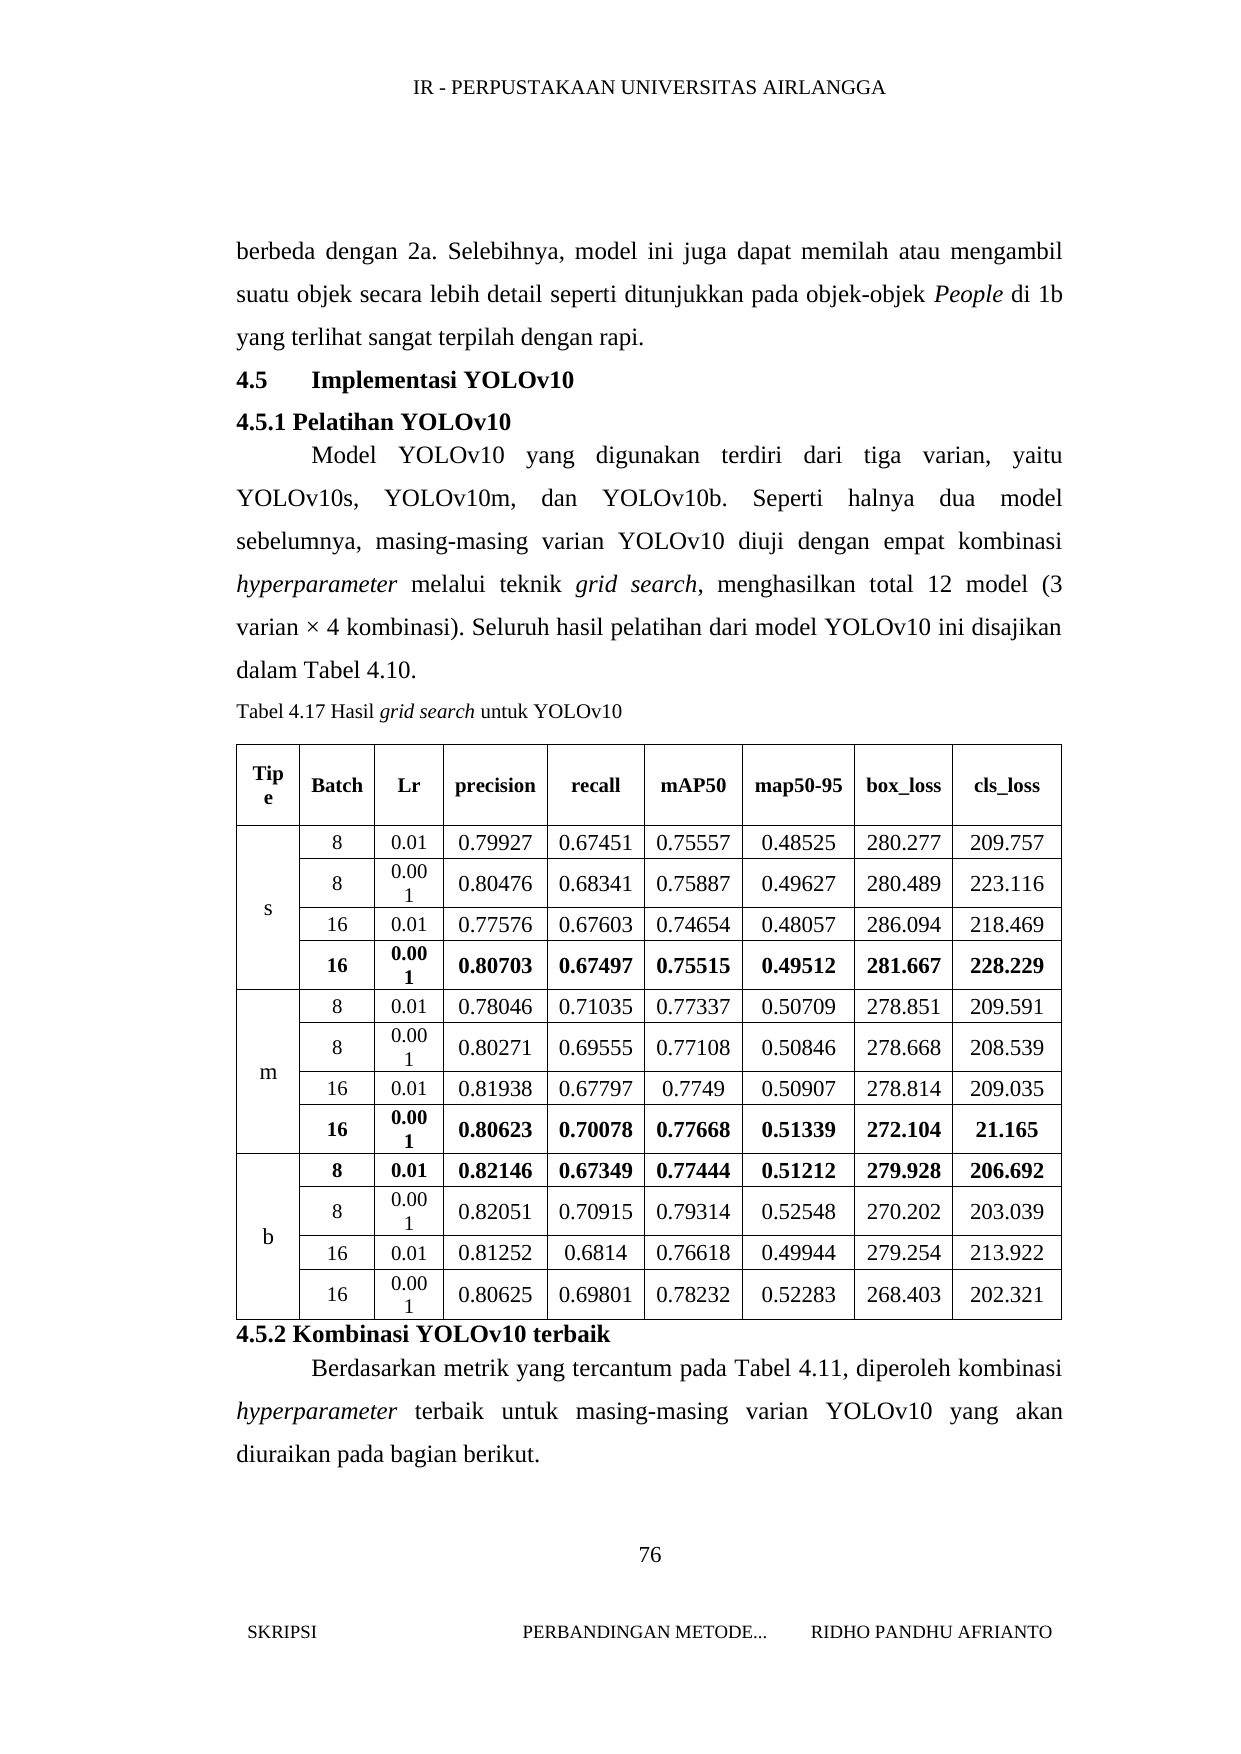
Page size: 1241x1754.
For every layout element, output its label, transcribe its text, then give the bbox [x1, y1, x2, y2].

table_header mAP50 [645, 745, 742, 825]
table_cell 0.50846 [743, 1023, 854, 1071]
table_cell 0.69801 [548, 1270, 644, 1318]
table_cell 0.67497 [548, 941, 644, 989]
table_cell 0.001 [375, 1270, 443, 1318]
table_cell 0.67451 [548, 826, 644, 858]
table_cell 16 [300, 1236, 374, 1269]
table_header recall [548, 745, 644, 825]
table_cell 0.51212 [743, 1154, 854, 1186]
table_cell 0.49512 [743, 941, 854, 989]
table_header map50-95 [743, 745, 854, 825]
table_cell 280.489 [855, 859, 952, 907]
table_cell 0.01 [375, 1236, 443, 1269]
table_cell 8 [300, 1023, 374, 1071]
table_cell 0.82146 [444, 1154, 547, 1186]
table_cell 0.78232 [645, 1270, 742, 1318]
table_cell 0.01 [375, 1072, 443, 1104]
table_header Batch [300, 745, 374, 825]
table_cell 0.80703 [444, 941, 547, 989]
table_cell 223.116 [953, 859, 1061, 907]
table_cell 0.78046 [444, 990, 547, 1022]
table_cell 0.52283 [743, 1270, 854, 1318]
table_cell 0.81938 [444, 1072, 547, 1104]
table_cell 0.68341 [548, 859, 644, 907]
table_header Tipe [237, 745, 299, 825]
table_cell 8 [300, 1154, 374, 1186]
table_cell 268.403 [855, 1270, 952, 1318]
subtitle 4.5 Implementasi YOLOv10 [236, 366, 1063, 394]
table_cell 0.48525 [743, 826, 854, 858]
table_cell 0.51339 [743, 1105, 854, 1153]
table_cell 0.50907 [743, 1072, 854, 1104]
table_cell 203.039 [953, 1187, 1061, 1235]
table_cell 0.79927 [444, 826, 547, 858]
table_cell 0.67797 [548, 1072, 644, 1104]
table_cell 208.539 [953, 1023, 1061, 1071]
table_cell 0.6814 [548, 1236, 644, 1269]
text Berdasarkan metrik yang tercantum pada Tabel 4.11, diperoleh kombinasi hyperparameter terbaik untuk masing-masing varian YOLOv10 yang akan diuraikan pada bagian berikut. [236, 1353, 1063, 1468]
table_cell 272.104 [855, 1105, 952, 1153]
table_cell 0.7749 [645, 1072, 742, 1104]
table_cell 278.851 [855, 990, 952, 1022]
table_cell 8 [300, 990, 374, 1022]
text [236, 236, 1063, 351]
table_cell 0.76618 [645, 1236, 742, 1269]
table_cell 16 [300, 1270, 374, 1318]
table_cell 0.70078 [548, 1105, 644, 1153]
table_cell 280.277 [855, 826, 952, 858]
table_cell 0.74654 [645, 908, 742, 940]
table_cell 8 [300, 859, 374, 907]
table_cell 0.75887 [645, 859, 742, 907]
table_cell 0.80623 [444, 1105, 547, 1153]
table_cell 0.80625 [444, 1270, 547, 1318]
table_cell 0.49944 [743, 1236, 854, 1269]
table_cell 279.928 [855, 1154, 952, 1186]
table_cell 0.001 [375, 941, 443, 989]
table_cell 0.48057 [743, 908, 854, 940]
table_cell 0.75557 [645, 826, 742, 858]
table_cell 8 [300, 826, 374, 858]
table_cell 0.79314 [645, 1187, 742, 1235]
table_cell 0.01 [375, 1154, 443, 1186]
table_cell 213.922 [953, 1236, 1061, 1269]
table_cell 0.77576 [444, 908, 547, 940]
table_cell 0.81252 [444, 1236, 547, 1269]
table_cell 8 [300, 1187, 374, 1235]
table_cell 0.82051 [444, 1187, 547, 1235]
table_cell 0.77108 [645, 1023, 742, 1071]
table_header precision [444, 745, 547, 825]
table_cell 202.321 [953, 1270, 1061, 1318]
table_cell 281.667 [855, 941, 952, 989]
table_cell 21.165 [953, 1105, 1061, 1153]
table_cell 278.668 [855, 1023, 952, 1071]
table_cell 209.035 [953, 1072, 1061, 1104]
table_cell 206.692 [953, 1154, 1061, 1186]
table_header box_loss [855, 745, 952, 825]
table_cell m [237, 990, 299, 1153]
table_cell 0.49627 [743, 859, 854, 907]
table_cell 286.094 [855, 908, 952, 940]
table_cell 0.001 [375, 1105, 443, 1153]
table_cell 0.69555 [548, 1023, 644, 1071]
table_cell 279.254 [855, 1236, 952, 1269]
table_cell 0.52548 [743, 1187, 854, 1235]
table_cell 16 [300, 1072, 374, 1104]
table_header cls_loss [953, 745, 1061, 825]
table_cell 0.01 [375, 908, 443, 940]
table_cell 16 [300, 941, 374, 989]
table_cell 0.70915 [548, 1187, 644, 1235]
table_cell 0.001 [375, 1187, 443, 1235]
table_cell 218.469 [953, 908, 1061, 940]
table_cell 0.001 [375, 859, 443, 907]
table_cell 16 [300, 1105, 374, 1153]
table_cell 0.01 [375, 826, 443, 858]
table_cell 209.757 [953, 826, 1061, 858]
table_cell 0.80476 [444, 859, 547, 907]
table_cell 278.814 [855, 1072, 952, 1104]
table_header Lr [375, 745, 443, 825]
table_cell 0.77668 [645, 1105, 742, 1153]
table_cell 228.229 [953, 941, 1061, 989]
subtitle 4.5.2 Kombinasi YOLOv10 terbaik [236, 1319, 1063, 1348]
table_cell 0.75515 [645, 941, 742, 989]
text Model YOLOv10 yang digunakan terdiri dari tiga varian, yaitu YOLOv10s, YOLOv10m, dan YOLOv10b. Seperti halnya dua model sebelumnya, masing-masing varian YOLOv10 diuji dengan empat kombinasi hyperparameter melalui teknik grid search, menghasilkan total 12 model (3 varian × 4 kombinasi). Seluruh hasil pelatihan dari model YOLOv10 ini disajikan dalam Tabel 4.10. [236, 440, 1063, 684]
table_cell 0.77337 [645, 990, 742, 1022]
table_cell 0.71035 [548, 990, 644, 1022]
table_cell 270.202 [855, 1187, 952, 1235]
table_cell 0.67603 [548, 908, 644, 940]
table_cell 0.01 [375, 990, 443, 1022]
table_cell 0.67349 [548, 1154, 644, 1186]
table_cell 16 [300, 908, 374, 940]
subtitle 4.5.1 Pelatihan YOLOv10 [236, 407, 1063, 436]
table_cell s [237, 826, 299, 989]
table_cell b [237, 1154, 299, 1318]
table_cell 0.80271 [444, 1023, 547, 1071]
table_cell 0.001 [375, 1023, 443, 1071]
table_cell 0.50709 [743, 990, 854, 1022]
table_cell 209.591 [953, 990, 1061, 1022]
table_cell 0.77444 [645, 1154, 742, 1186]
